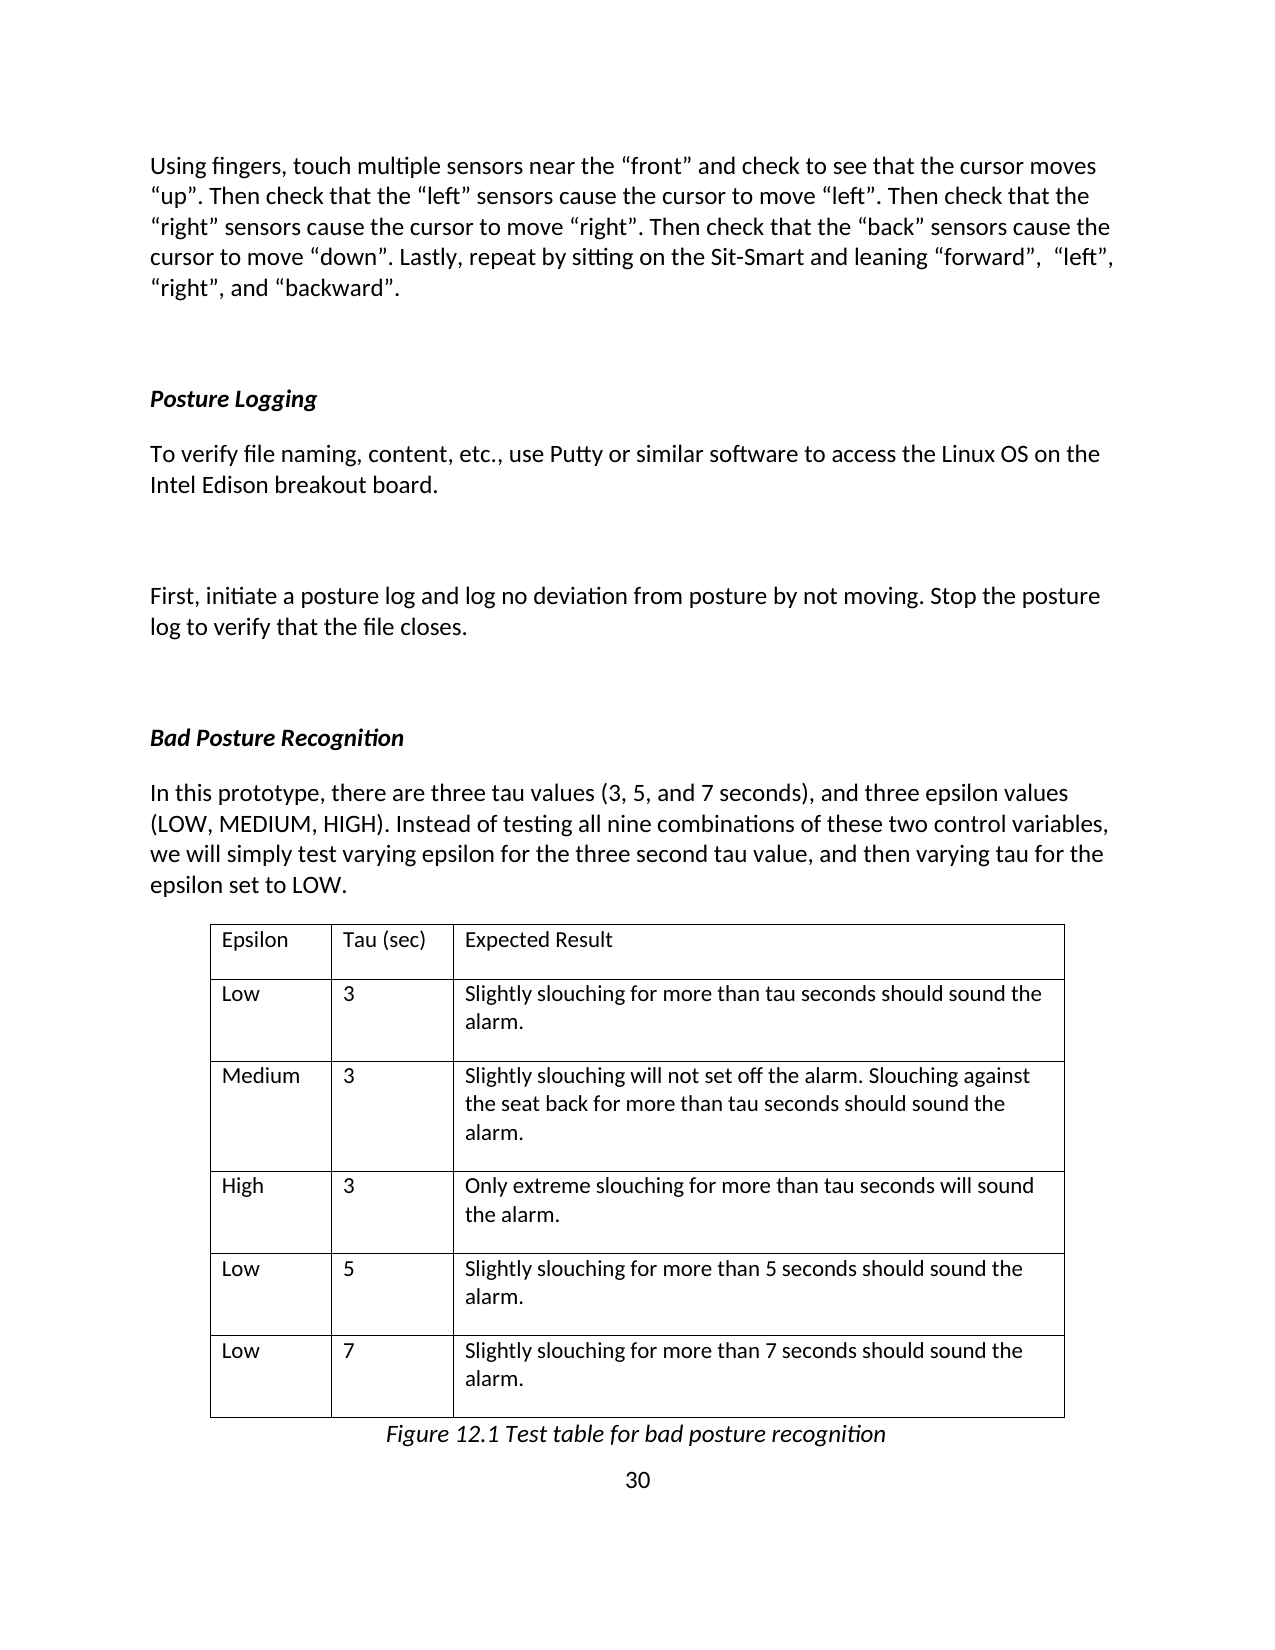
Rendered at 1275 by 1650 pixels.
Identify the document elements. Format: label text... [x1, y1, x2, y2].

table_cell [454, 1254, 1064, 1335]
subtitle Posture Logging [150, 383, 1125, 414]
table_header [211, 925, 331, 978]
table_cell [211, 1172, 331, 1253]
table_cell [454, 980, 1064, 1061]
text First, initiate a posture log and log no deviation from posture by not moving. Stop the posture log to verify that the file closes. [150, 580, 1125, 641]
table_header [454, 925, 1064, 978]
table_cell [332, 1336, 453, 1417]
text Using fingers, touch multiple sensors near the “front” and check to see that the cursor moves “up”. Then check that the “left” sensors cause the cursor to move “left”. Then check that the “right” sensors cause the cursor to move “right”. Then check that the “back” sensors cause the cursor to move “down”. Lastly, repeat by sitting on the Sit-Smart and leaning “forward”, “left”, “right”, and “backward”. [150, 150, 1125, 303]
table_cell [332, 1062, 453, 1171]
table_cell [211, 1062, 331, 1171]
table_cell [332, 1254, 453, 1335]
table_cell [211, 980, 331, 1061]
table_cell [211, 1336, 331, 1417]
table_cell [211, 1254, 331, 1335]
text Figure 12.1 Test table for bad posture recognition [150, 1418, 1125, 1448]
text To verify file naming, content, etc., use Putty or similar software to access the Linux OS on the Intel Edison breakout board. [150, 439, 1125, 500]
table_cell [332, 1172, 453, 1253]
text In this prototype, there are three tau values (3, 5, and 7 seconds), and three epsilon values (LOW, MEDIUM, HIGH). Instead of testing all nine combinations of these two control variables, we will simply test varying epsilon for the three second tau value, and then varying tau for the epsilon set to LOW. [150, 777, 1125, 899]
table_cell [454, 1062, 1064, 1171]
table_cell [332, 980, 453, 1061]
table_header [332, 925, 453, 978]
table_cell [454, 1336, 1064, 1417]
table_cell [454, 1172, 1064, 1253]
subtitle Bad Posture Recognition [150, 722, 1125, 752]
